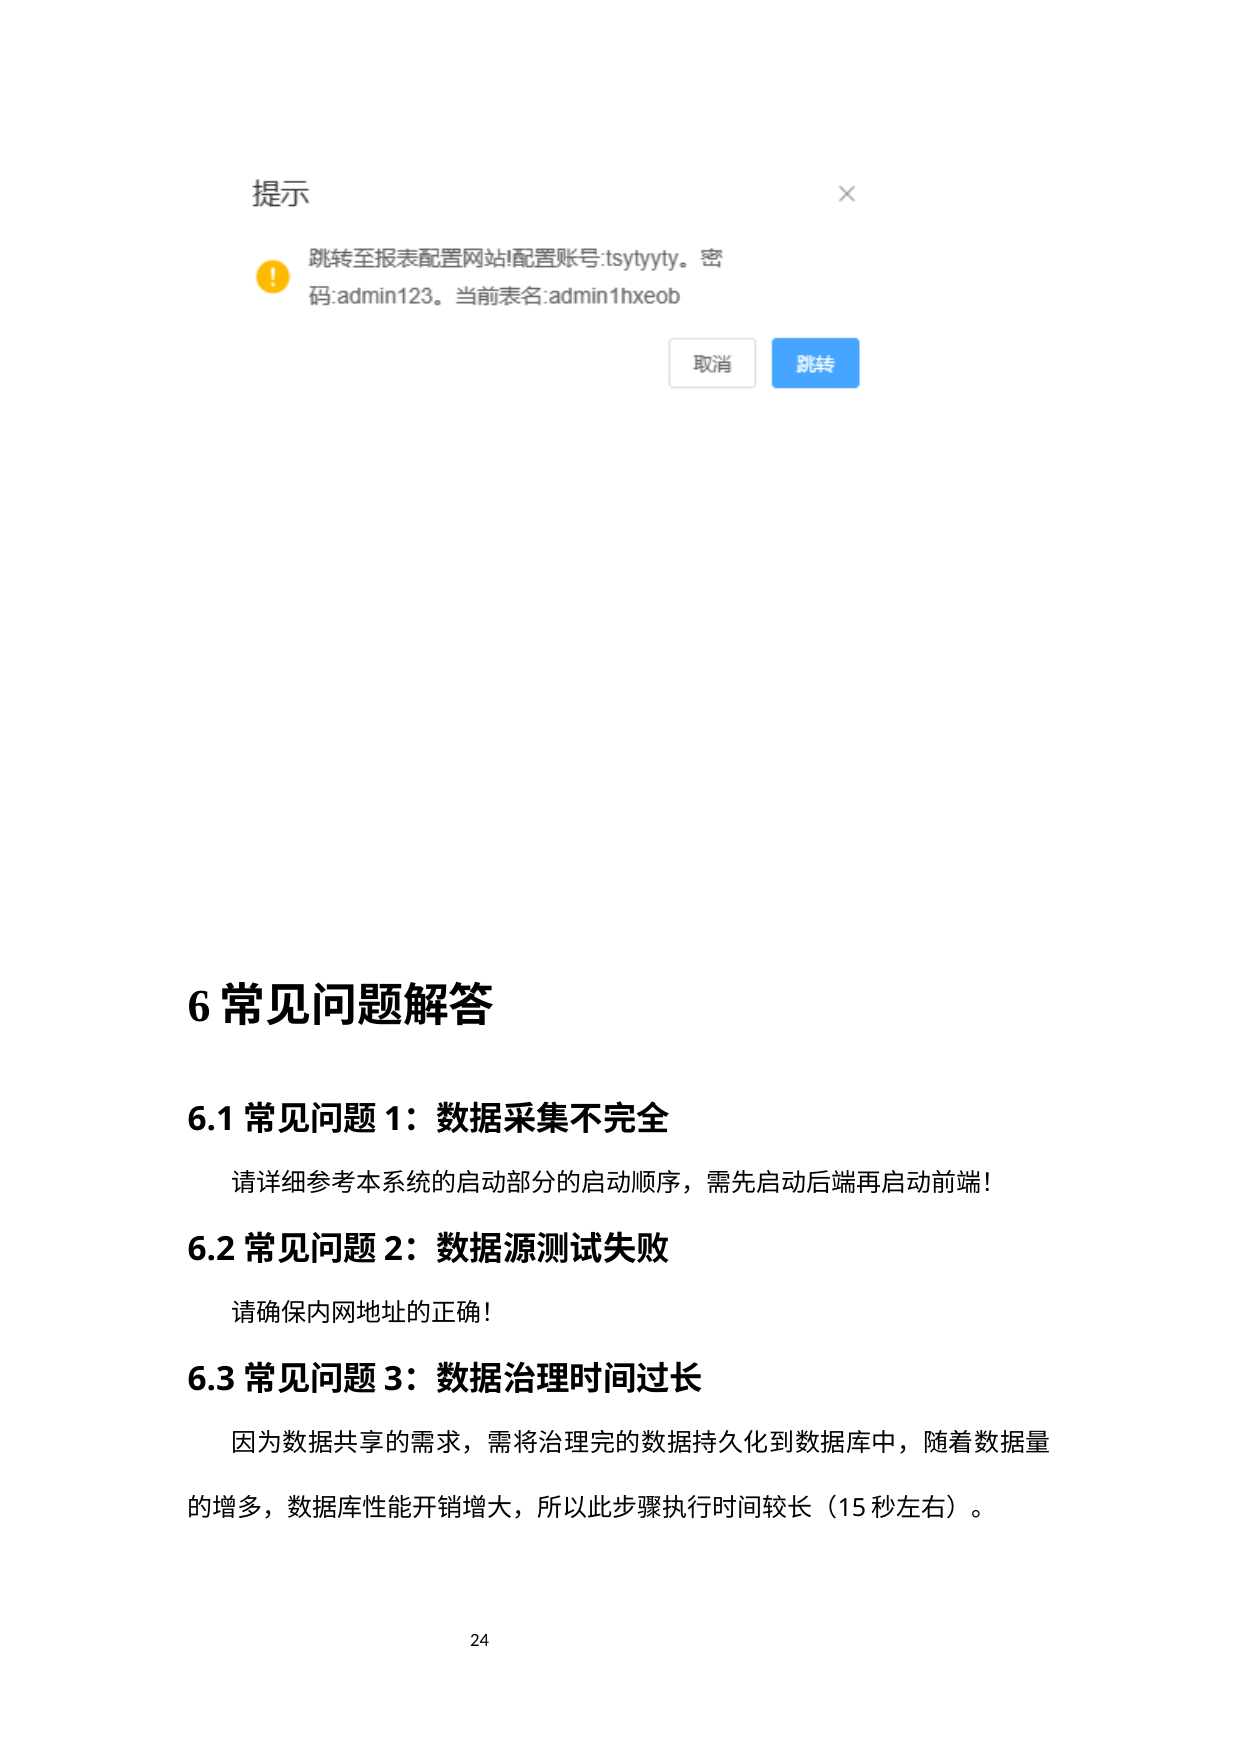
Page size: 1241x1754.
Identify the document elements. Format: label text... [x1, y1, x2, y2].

text 6.3 常见问题3：数据治理时间过长 [187, 1343, 1053, 1408]
text 因为数据共享的需求，需将治理完的数据持久化到数据库中，随着数据量的增多，数据库性能开销增大，所以此步骤执行时间较长（15秒左右）。 [187, 1408, 1053, 1538]
text 6.1 常见问题1：数据采集不完全 [187, 1083, 1053, 1148]
picture [231, 162, 877, 401]
text 6.2 常见问题2：数据源测试失败 [187, 1213, 1053, 1278]
text 请确保内网地址的正确！ [187, 1278, 1053, 1343]
text 请详细参考本系统的启动部分的启动顺序，需先启动后端再启动前端！ [187, 1148, 1053, 1213]
text 6常见问题解答 [187, 953, 1053, 1050]
